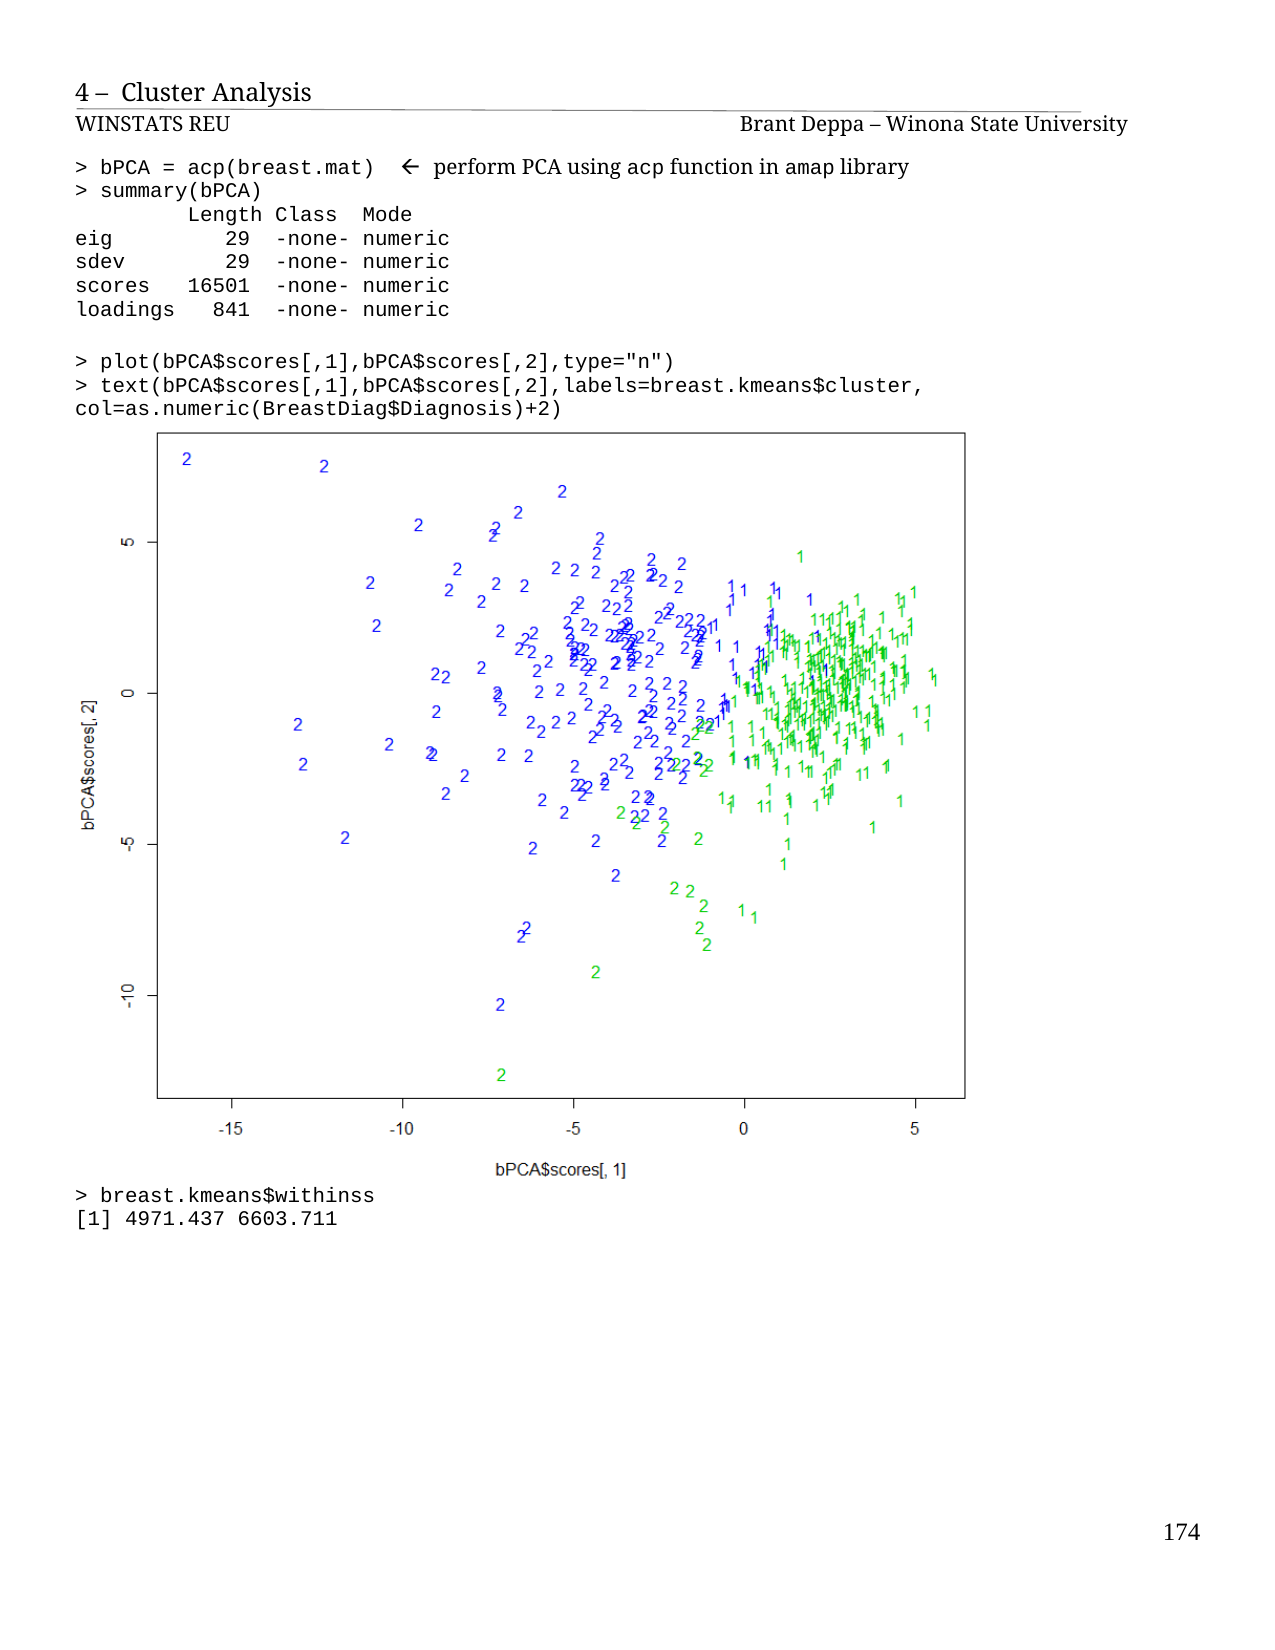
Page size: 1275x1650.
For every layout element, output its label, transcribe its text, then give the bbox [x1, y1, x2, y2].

text > summary(bPCA) [75, 180, 1200, 204]
text > plot(bPCA$scores[,1],bPCA$scores[,2],type="n") [75, 351, 1200, 374]
text loadings 841 -none- numeric [75, 298, 1200, 351]
text [1] 4971.437 6603.711 [75, 1208, 1200, 1232]
text > text(bPCA$scores[,1],bPCA$scores[,2],labels=breast.kmeans$cluster, [75, 374, 1200, 398]
text scores 16501 -none- numeric [75, 275, 1200, 298]
text > bPCA = acp(breast.mat) perform PCA using acp function in amap library [75, 152, 1200, 180]
text sdev 29 -none- numeric [75, 251, 1200, 275]
text > breast.kmeans$withinss [75, 1184, 1200, 1208]
text Length Class Mode [75, 204, 1200, 228]
text eig 29 -none- numeric [75, 228, 1200, 251]
picture [75, 421, 976, 1185]
